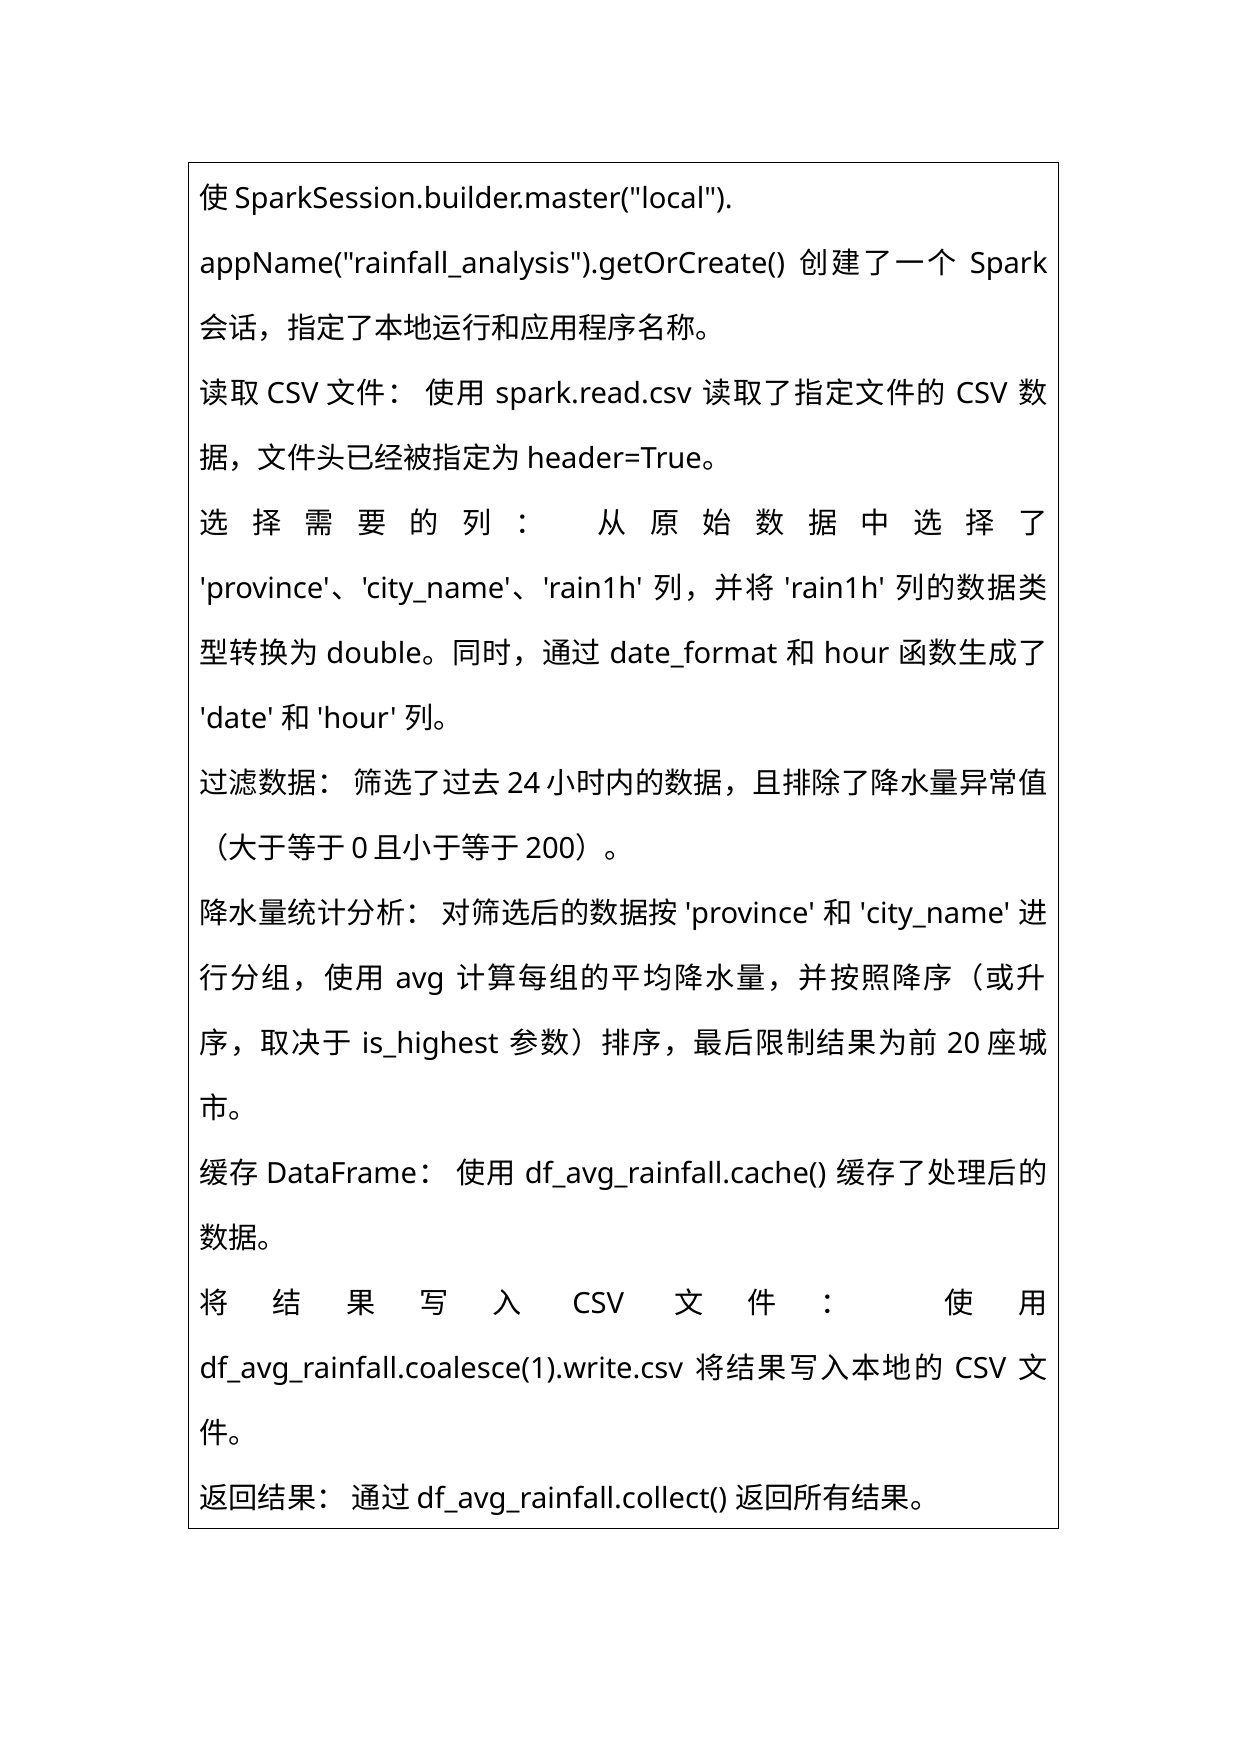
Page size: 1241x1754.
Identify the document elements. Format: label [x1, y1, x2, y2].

table_cell [189, 163, 1058, 1528]
